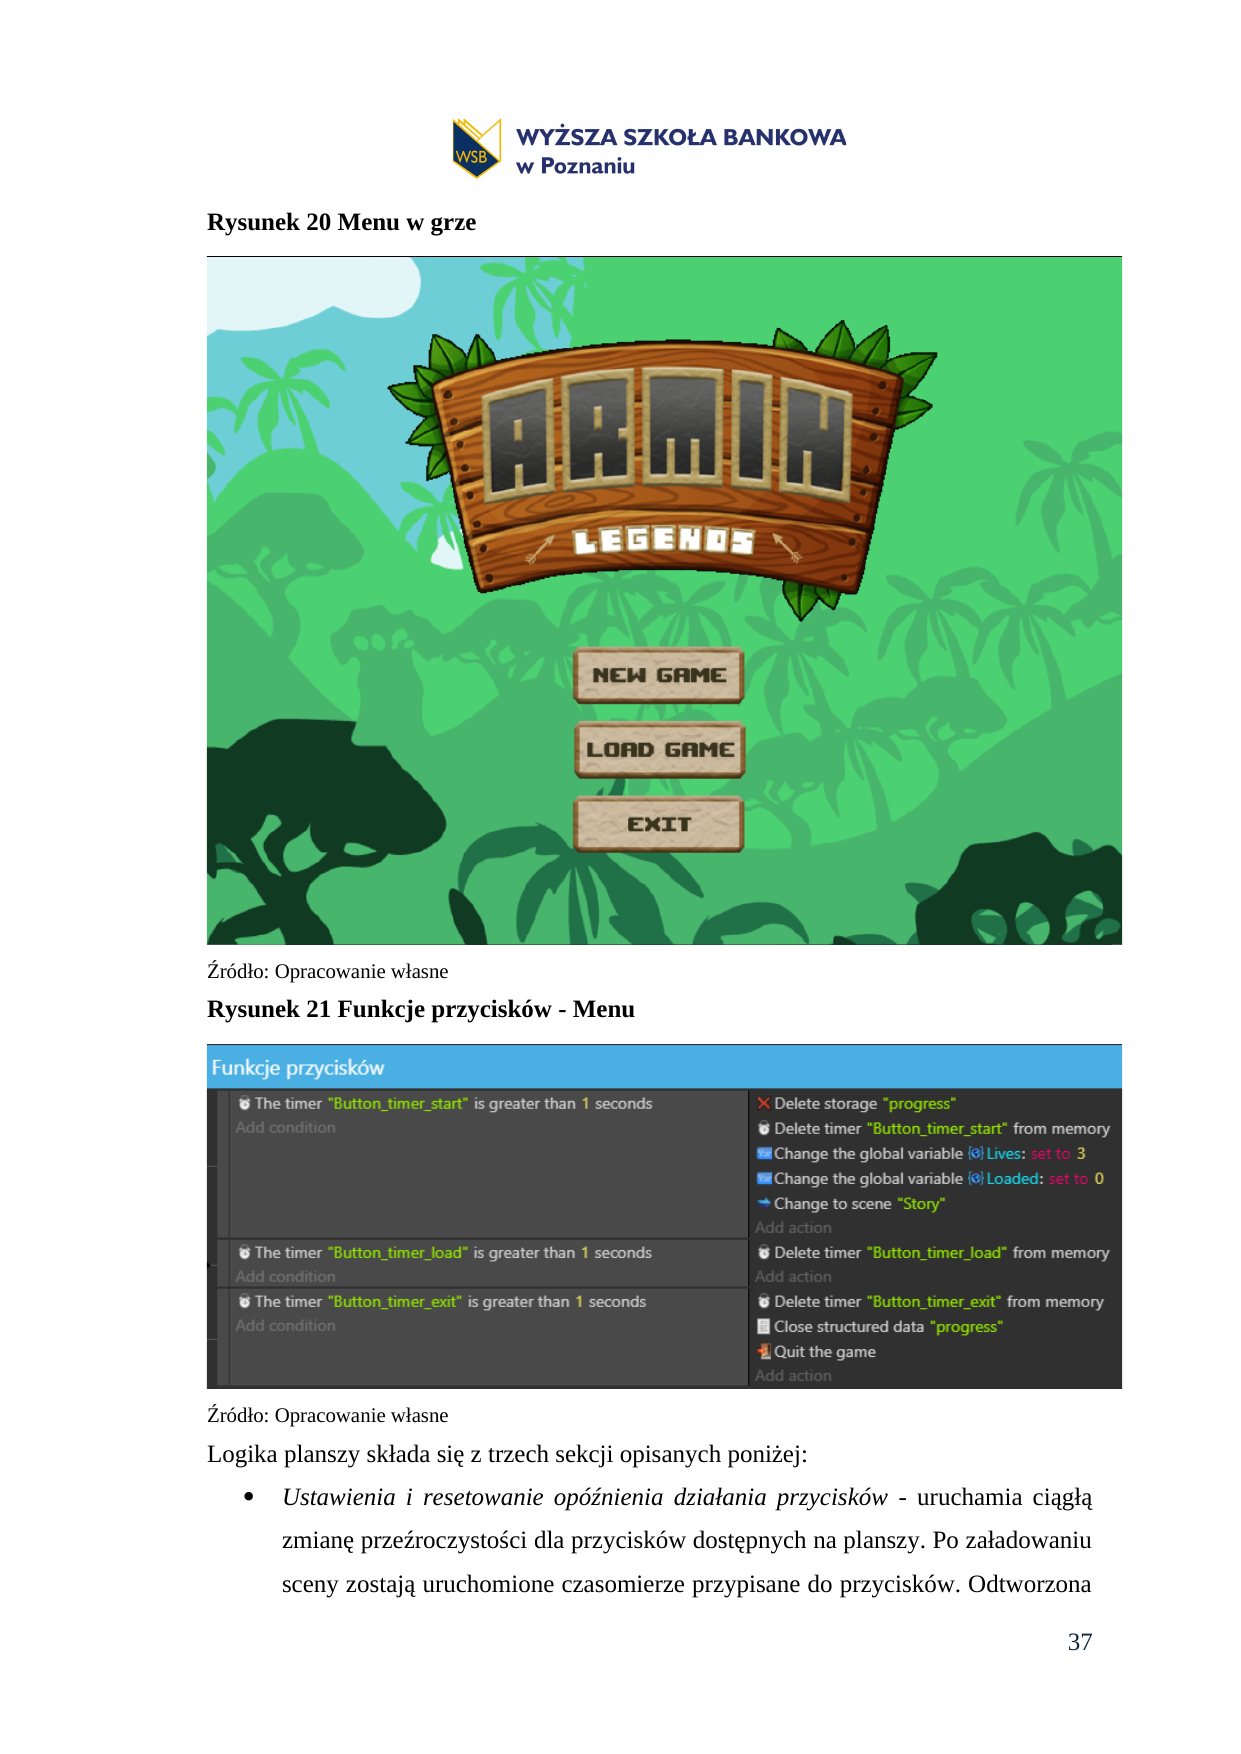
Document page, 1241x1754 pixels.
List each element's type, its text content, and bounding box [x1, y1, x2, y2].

picture [452, 118, 847, 179]
text Rysunek 21 Funkcje przycisków - Menu [207, 994, 1092, 1023]
text Rysunek 20 Menu w grze [207, 207, 1092, 236]
picture [206, 1044, 1123, 1389]
picture [206, 256, 1123, 945]
text Logika planszy składa się z trzech sekcji opisanych poniżej: [207, 1439, 1092, 1468]
text Źródło: Opracowanie własne [207, 958, 1092, 983]
text Źródło: Opracowanie własne [207, 1403, 1092, 1427]
